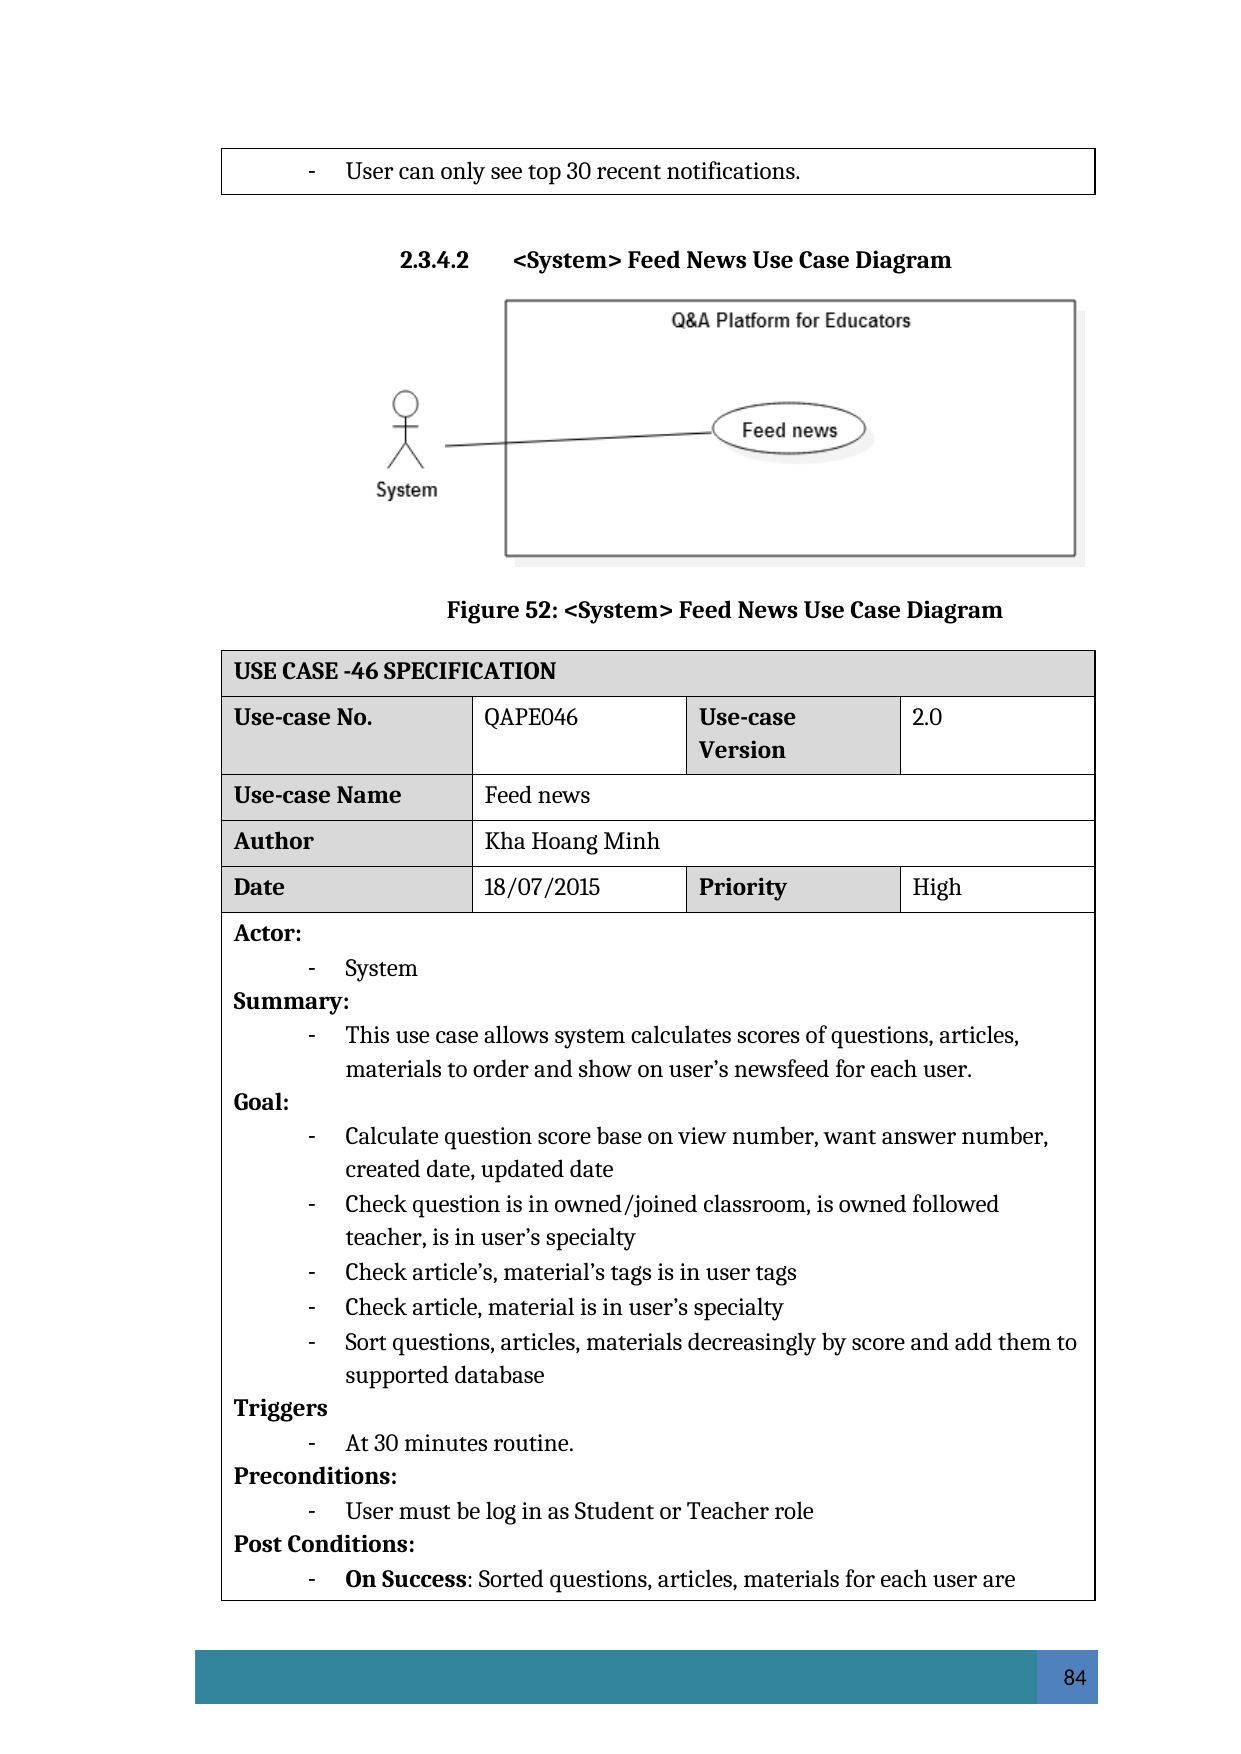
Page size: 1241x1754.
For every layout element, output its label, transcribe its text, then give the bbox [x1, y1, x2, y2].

table_cell Date [222, 867, 472, 912]
table_cell Kha Hoang Minh [473, 821, 1094, 866]
picture [354, 286, 1089, 571]
table_cell Use-case No. [222, 697, 472, 774]
subtitle <System> Feed News Use Case Diagram [400, 246, 1122, 274]
table_cell High [901, 867, 1094, 912]
text Figure 52: <System> Feed News Use Case Diagram [372, 596, 1122, 625]
table_cell QAPE046 [473, 697, 686, 774]
table_cell Use-case Version [687, 697, 900, 774]
table_header USE CASE -46 SPECIFICATION [222, 651, 1094, 696]
table_cell Feed news [473, 775, 1094, 820]
table_cell Author [222, 821, 472, 866]
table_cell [222, 913, 1094, 1599]
table_cell Priority [687, 867, 900, 912]
table_cell 2.0 [901, 697, 1094, 774]
table_cell 18/07/2015 [473, 867, 686, 912]
table_cell Use-case Name [222, 775, 472, 820]
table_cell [222, 149, 1094, 193]
